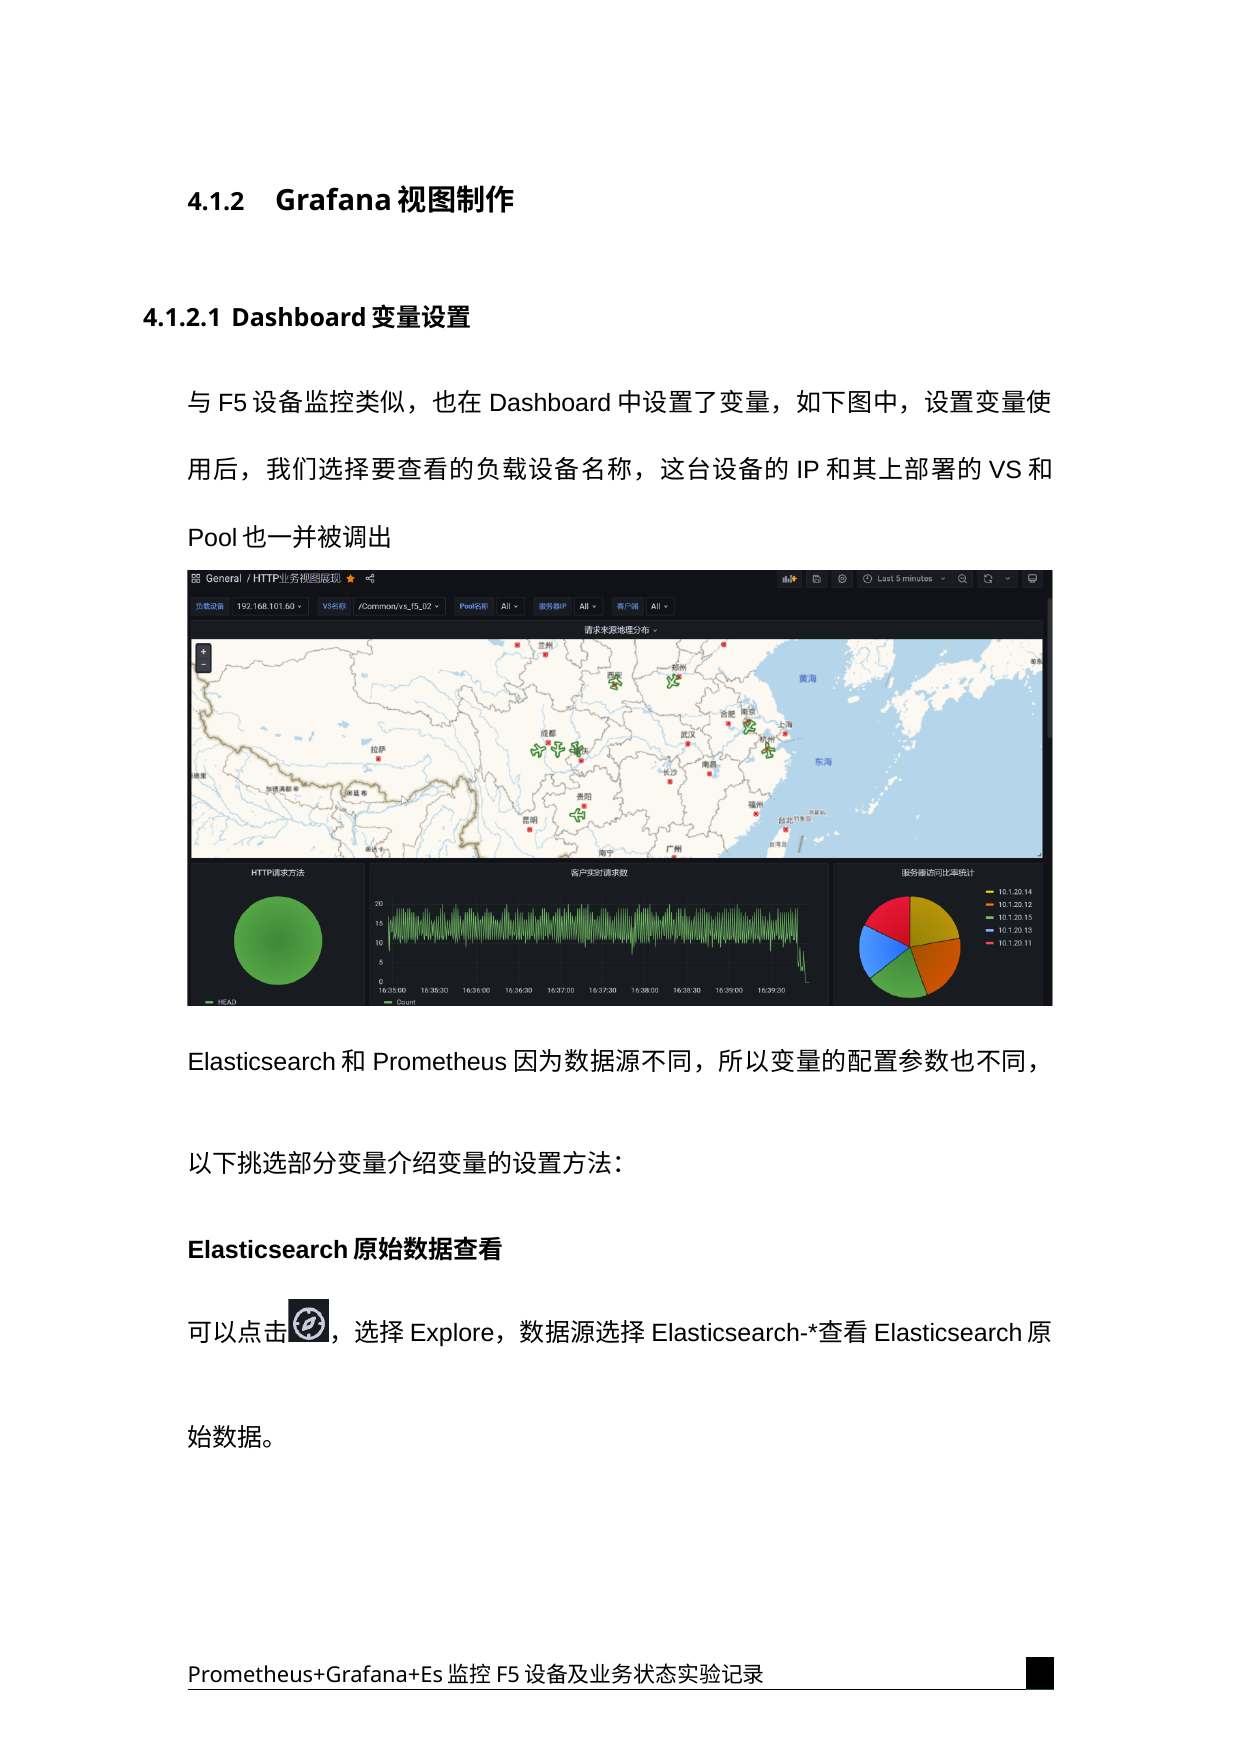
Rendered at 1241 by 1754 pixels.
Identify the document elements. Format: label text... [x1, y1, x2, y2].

text Elasticsearch原始数据查看 [187, 1214, 1053, 1282]
subtitle Dashboard变量设置 [143, 282, 1053, 350]
text Elasticsearch和Prometheus因为数据源不同，所以变量的配置参数也不同，以下挑选部分变量介绍变量的设置方法： [187, 1026, 1053, 1196]
text 与F5设备监控类似，也在Dashboard中设置了变量，如下图中，设置变量使用后，我们选择要查看的负载设备名称，这台设备的IP和其上部署的VS和Pool也一并被调出 [187, 366, 1053, 570]
subtitle Grafana视图制作 [187, 164, 1053, 232]
picture [187, 570, 1053, 1006]
text 可以点击，选择Explore，数据源选择Elasticsearch-*查看Elasticsearch原始数据。 [187, 1300, 1053, 1469]
picture [288, 1299, 329, 1342]
